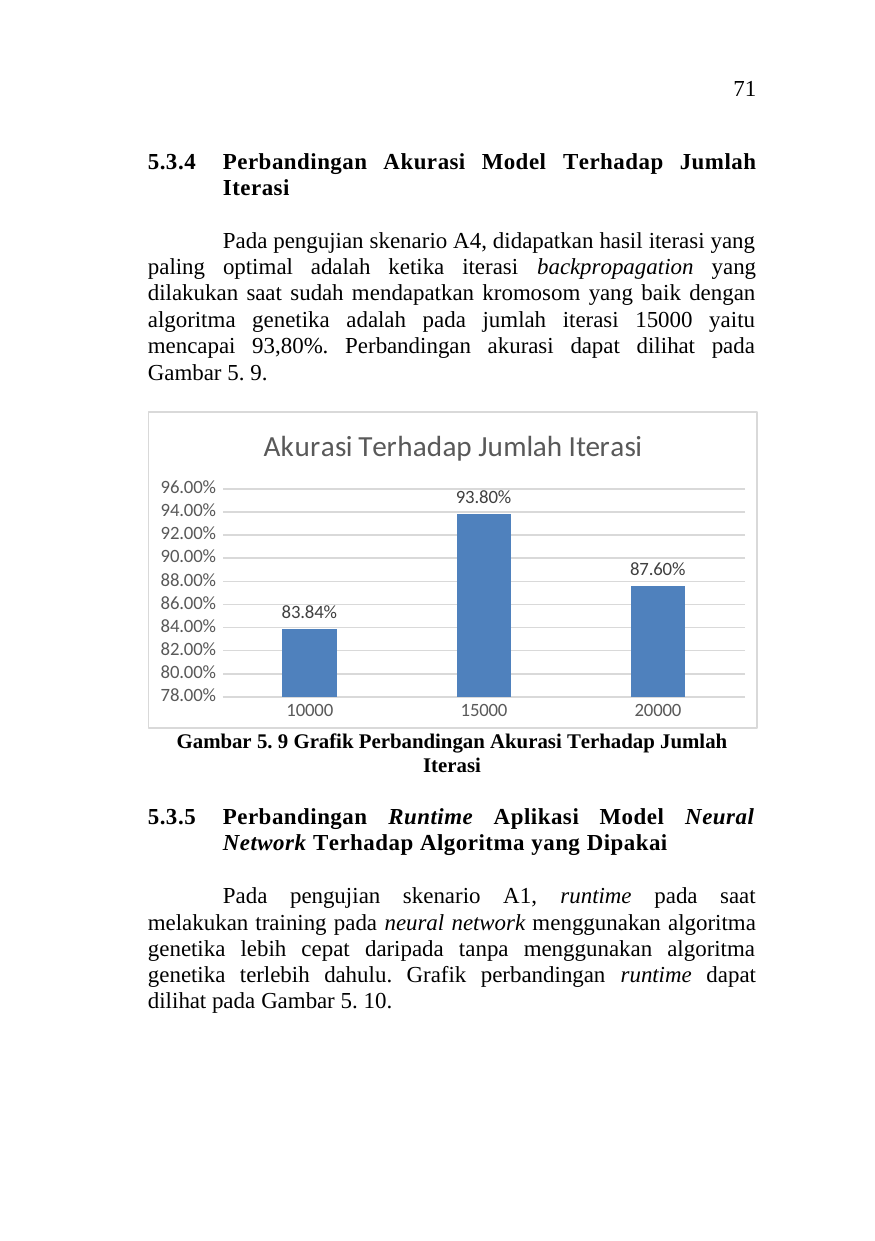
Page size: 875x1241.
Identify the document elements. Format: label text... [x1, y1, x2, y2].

subtitle 5.3.5 Perbandingan Runtime Aplikasi Model Neural Network Terhadap Algoritma yang Dipakai [148, 803, 756, 856]
text Gambar 5. 9 Grafik Perbandingan Akurasi Terhadap Jumlah Iterasi [148, 729, 756, 777]
text Pada pengujian skenario A1, runtime pada saat melakukan training pada neural network menggunakan algoritma genetika lebih cepat daripada tanpa menggunakan algoritma genetika terlebih dahulu. Grafik perbandingan runtime dapat dilihat pada Gambar 5. 10. [148, 882, 756, 1014]
text Pada pengujian skenario A4, didapatkan hasil iterasi yang paling optimal adalah ketika iterasi backpropagation yang dilakukan saat sudah mendapatkan kromosom yang baik dengan algoritma genetika adalah pada jumlah iterasi 15000 yaitu mencapai 93,80%. Perbandingan akurasi dapat dilihat pada Gambar 5. 9. [148, 227, 756, 385]
subtitle 5.3.4 Perbandingan Akurasi Model Terhadap Jumlah Iterasi [148, 148, 756, 200]
